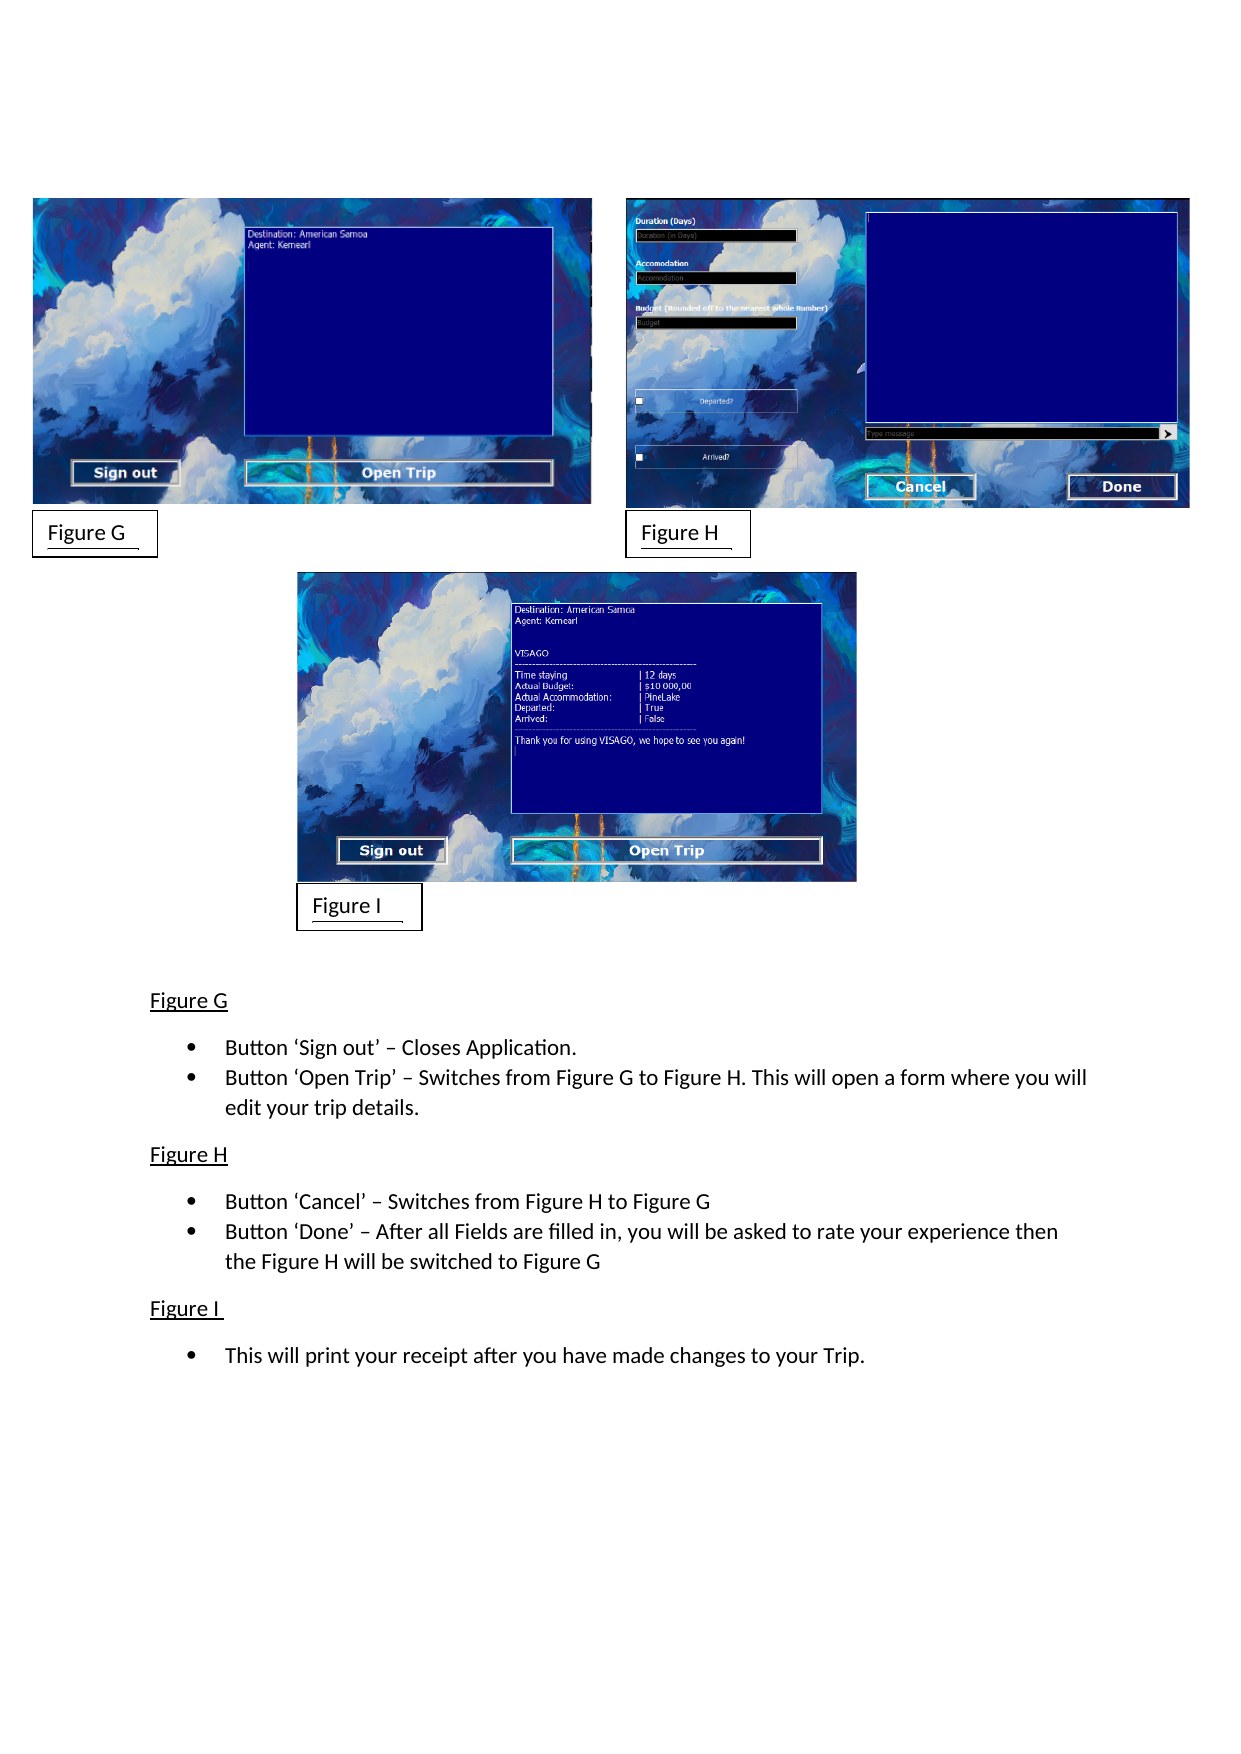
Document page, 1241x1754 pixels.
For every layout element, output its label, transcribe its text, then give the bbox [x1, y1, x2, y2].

list Button ‘Sign out’ – Closes Application. [187, 1033, 1090, 1061]
list Button ‘Open Trip’ – Switches from Figure G to Figure H. This will open a form where you will edit your trip details. [187, 1063, 1090, 1121]
list Button ‘Cancel’ – Switches from Figure H to Figure G [187, 1187, 1090, 1215]
text Figure I [150, 1294, 1090, 1322]
text Figure H [150, 1140, 1090, 1168]
picture [32, 198, 593, 504]
picture [625, 198, 1190, 508]
picture [297, 572, 857, 882]
list Button ‘Done’ – After all Fields are filled in, you will be asked to rate your experience then the Figure H will be switched to Figure G [187, 1217, 1090, 1276]
list This will print your receipt after you have made changes to your Trip. [187, 1341, 1090, 1369]
text Figure G [150, 986, 1090, 1014]
